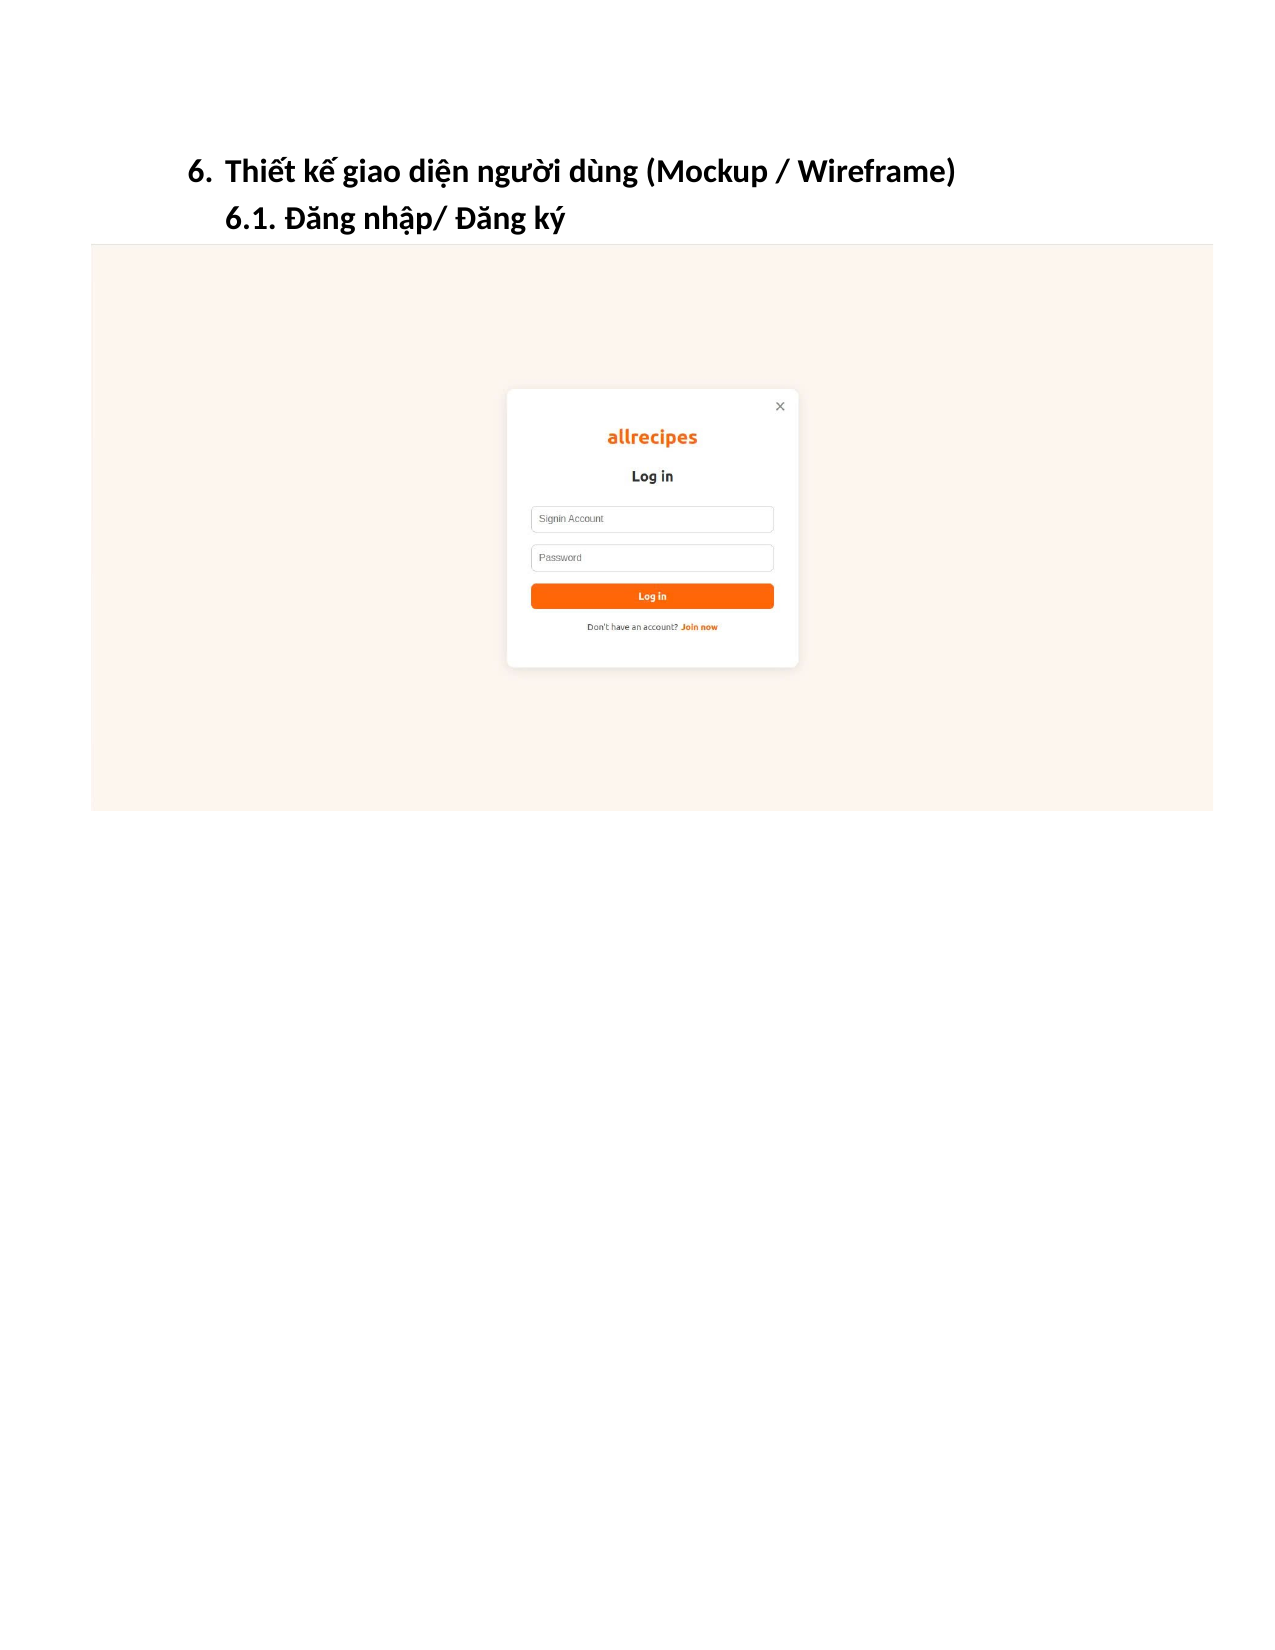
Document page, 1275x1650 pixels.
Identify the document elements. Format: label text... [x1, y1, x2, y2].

list 6.1. Đăng nhập/ Đăng ký [187, 197, 1125, 237]
text Thiết kế giao diện người dùng (Mockup / Wireframe) [187, 150, 1125, 191]
picture [91, 243, 1214, 811]
